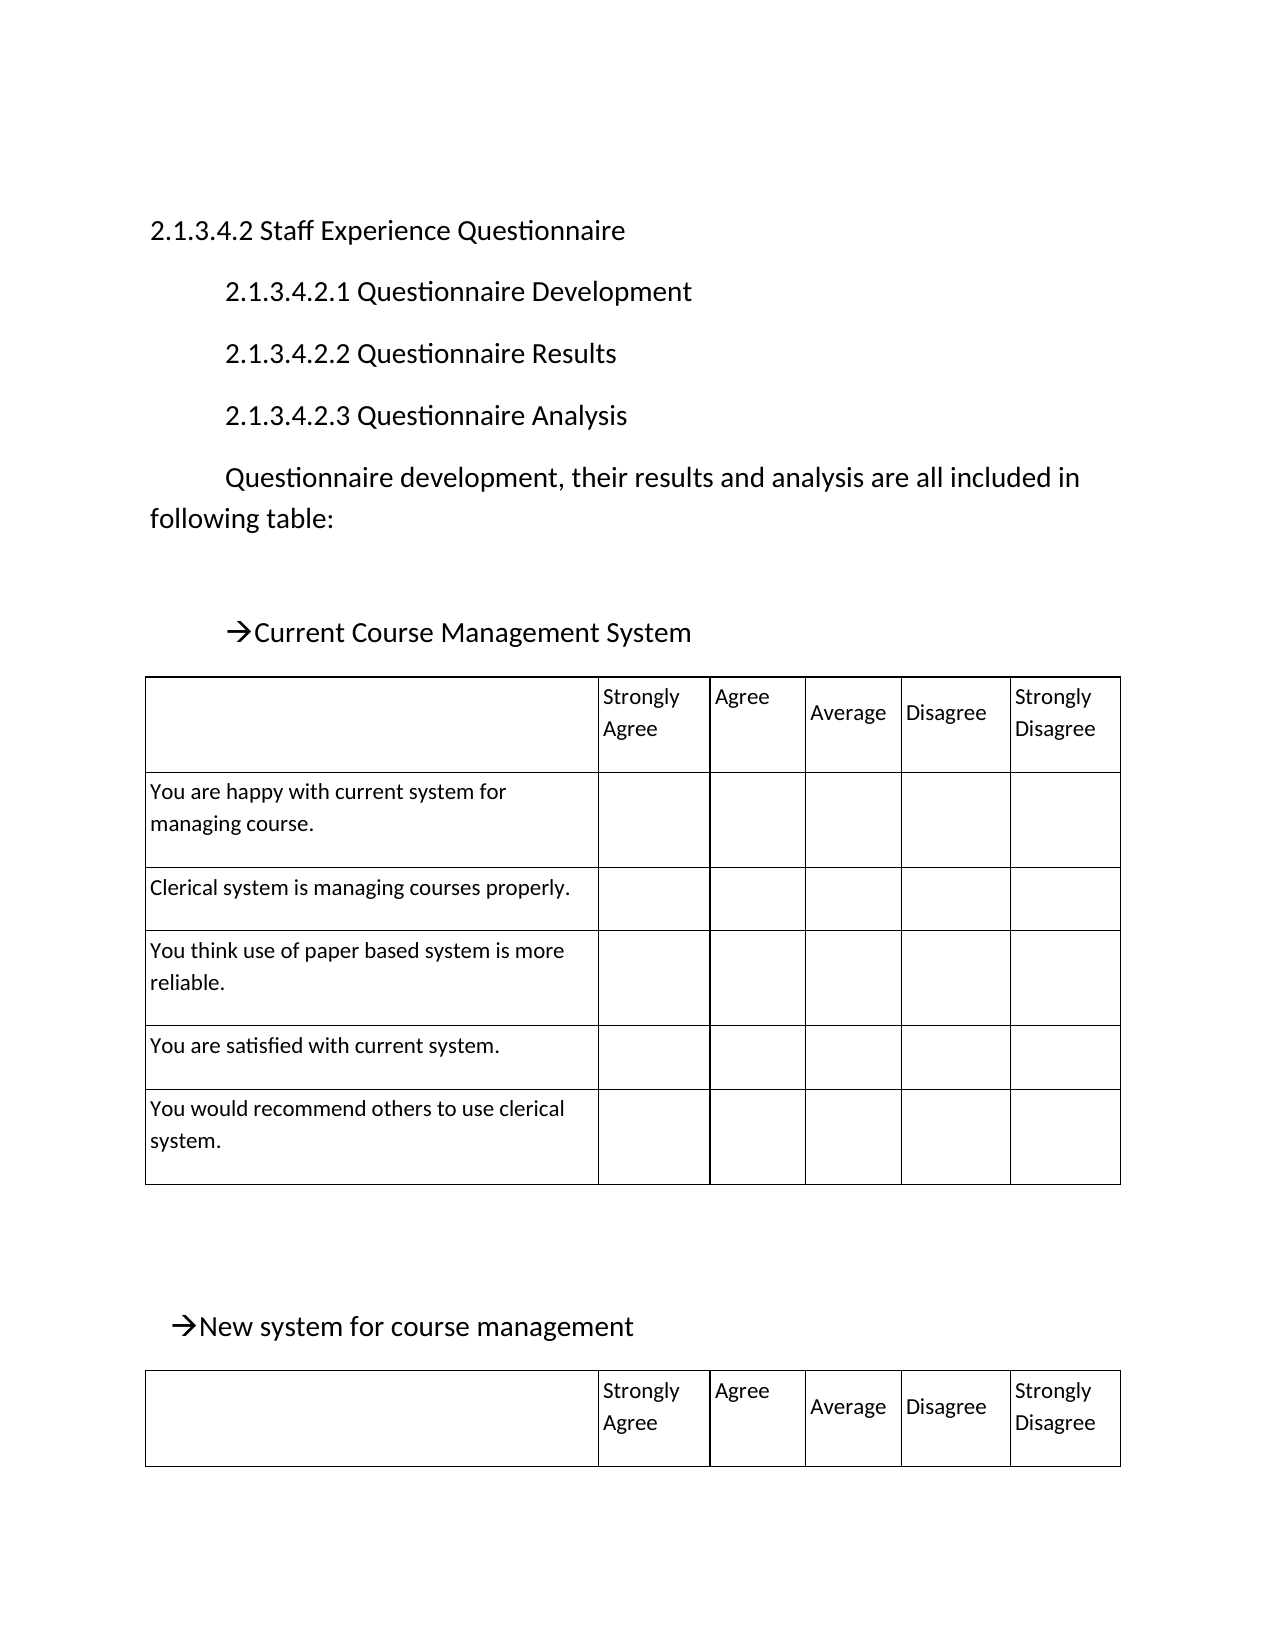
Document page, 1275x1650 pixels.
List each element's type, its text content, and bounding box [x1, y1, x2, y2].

table_header Average [806, 678, 901, 772]
table_cell [902, 868, 1010, 930]
table_header Agree [711, 1371, 805, 1466]
table_cell [1011, 931, 1120, 1025]
table_cell [1011, 868, 1120, 930]
text 2.1.3.4.2.3 Questionnaire Analysis [150, 397, 1125, 433]
table_header Agree [711, 678, 805, 772]
table_cell You think use of paper based system is more reliable. [146, 931, 598, 1025]
table_cell [806, 868, 901, 930]
table_cell [599, 1090, 709, 1184]
table_cell [599, 868, 709, 930]
table_cell [711, 931, 805, 1025]
table_cell [599, 773, 709, 867]
table_cell [711, 1090, 805, 1184]
table_header Disagree [902, 678, 1010, 772]
table_header Strongly Agree [599, 678, 709, 772]
text 2.1.3.4.2 Staff Experience Questionnaire [150, 212, 1125, 247]
table_header [146, 678, 598, 772]
table_cell You are satisfied with current system. [146, 1026, 598, 1088]
table_cell You would recommend others to use clerical system. [146, 1090, 598, 1184]
table_cell [902, 1090, 1010, 1184]
table_header Disagree [902, 1371, 1010, 1466]
table_cell [599, 1026, 709, 1088]
table_cell [1011, 1090, 1120, 1184]
table_header Strongly Agree [599, 1371, 709, 1466]
table_cell You are happy with current system for managing course. [146, 773, 598, 867]
text New system for course management [150, 1308, 1125, 1344]
table_header Strongly Disagree [1011, 1371, 1120, 1466]
text Questionnaire development, their results and analysis are all included in following table: [150, 459, 1125, 535]
table_cell [806, 1090, 901, 1184]
table_cell Clerical system is managing courses properly. [146, 868, 598, 930]
table_cell [902, 931, 1010, 1025]
table_cell [806, 931, 901, 1025]
table_cell [711, 868, 805, 930]
table_header Strongly Disagree [1011, 678, 1120, 772]
table_header [146, 1371, 598, 1466]
text 2.1.3.4.2.1 Questionnaire Development [150, 273, 1125, 309]
text 2.1.3.4.2.2 Questionnaire Results [150, 335, 1125, 371]
table_cell [806, 1026, 901, 1088]
text Current Course Management System [150, 614, 1125, 650]
table_cell [902, 1026, 1010, 1088]
table_cell [1011, 1026, 1120, 1088]
table_cell [1011, 773, 1120, 867]
table_cell [902, 773, 1010, 867]
table_cell [806, 773, 901, 867]
table_cell [599, 931, 709, 1025]
table_cell [711, 773, 805, 867]
table_header Average [806, 1371, 901, 1466]
table_cell [711, 1026, 805, 1088]
